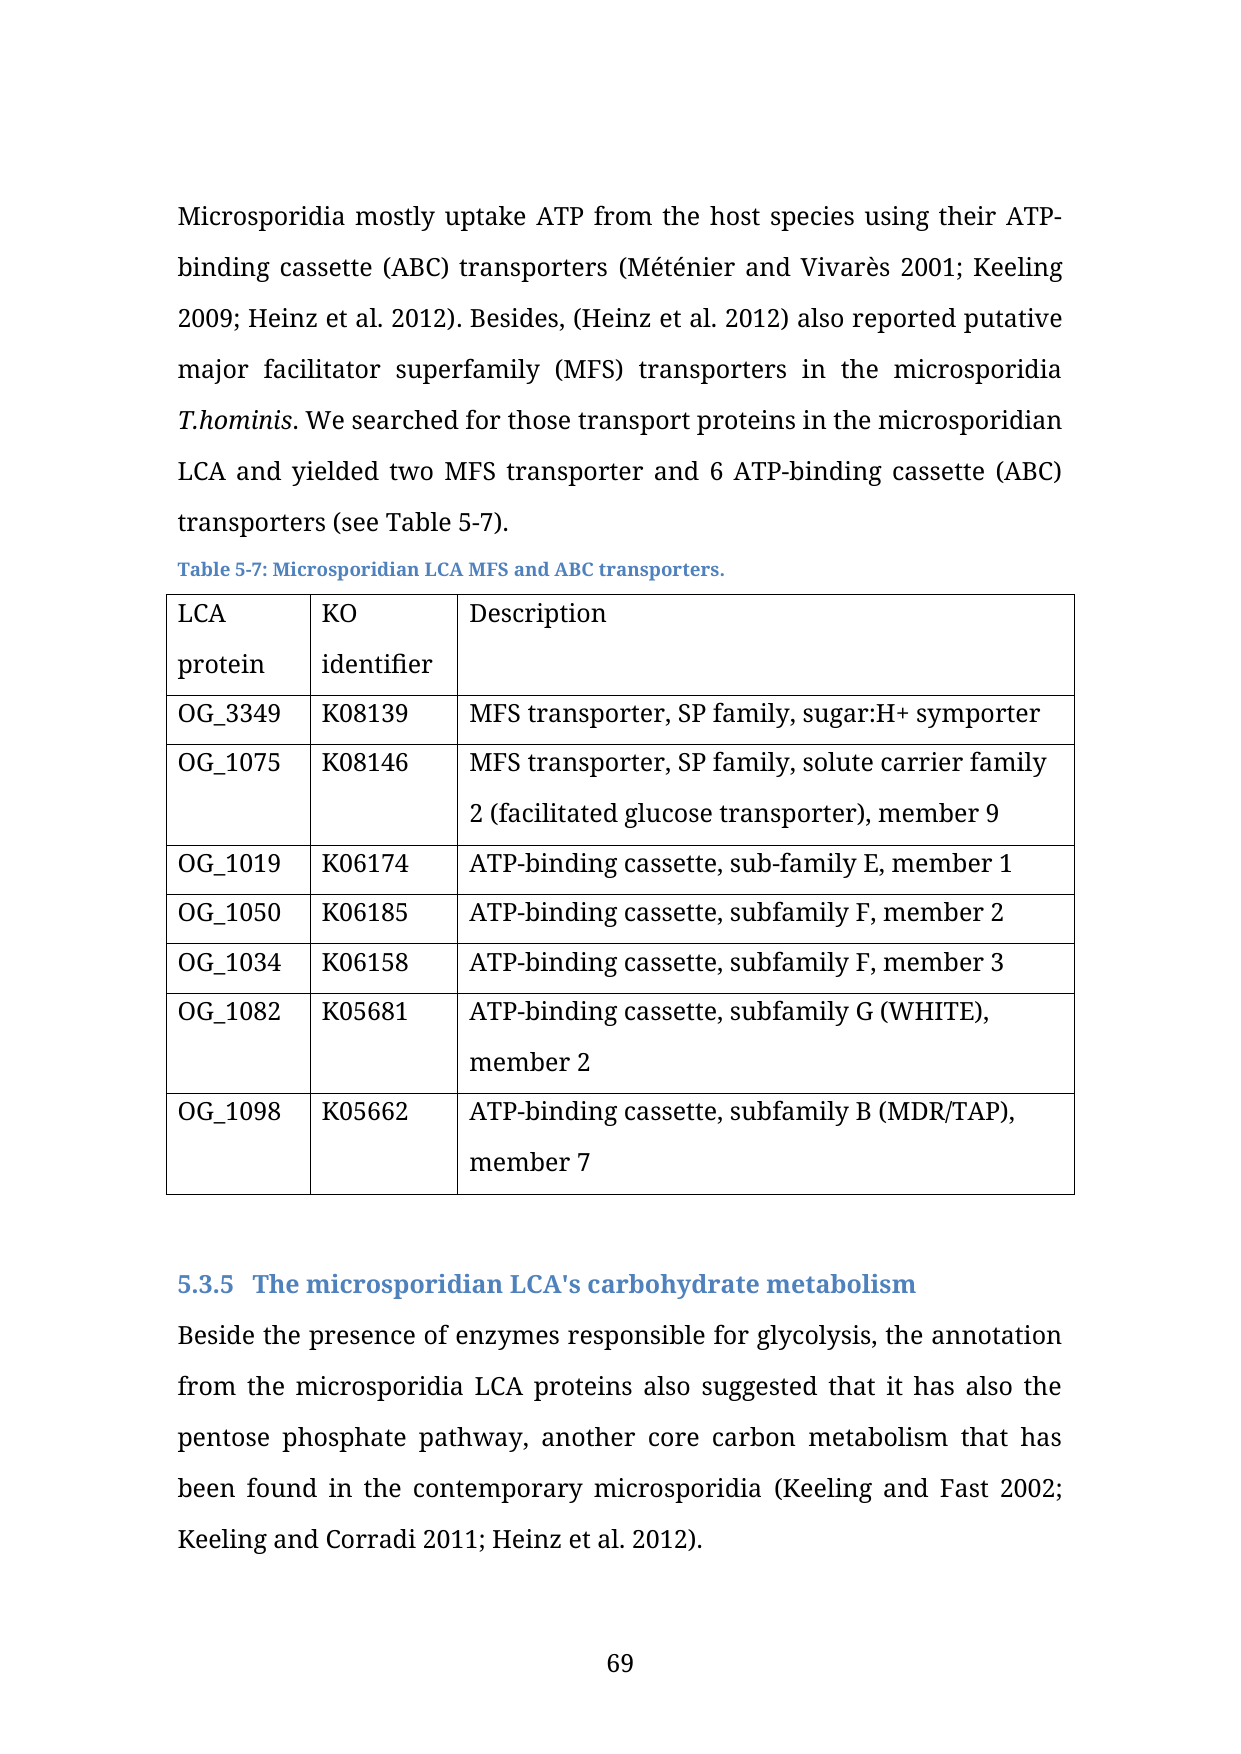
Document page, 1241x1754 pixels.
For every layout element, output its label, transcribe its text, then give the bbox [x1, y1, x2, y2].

table_cell OG_3349 [167, 696, 310, 744]
table_cell K06174 [311, 846, 457, 894]
table_cell OG_1050 [167, 895, 310, 943]
table_cell ATP-binding cassette, sub-family E, member 1 [458, 846, 1074, 894]
table_cell OG_1098 [167, 1094, 310, 1193]
table_cell OG_1075 [167, 745, 310, 844]
table_cell K05662 [311, 1094, 457, 1193]
subtitle The microsporidian LCA's carbohydrate metabolism [177, 1266, 1063, 1300]
table_cell ATP-binding cassette, subfamily F, member 2 [458, 895, 1074, 943]
table_cell K08139 [311, 696, 457, 744]
table_cell ATP-binding cassette, subfamily F, member 3 [458, 944, 1074, 993]
table_cell ATP-binding cassette, subfamily G (WHITE), member 2 [458, 994, 1074, 1093]
table_cell MFS transporter, SP family, solute carrier family 2 (facilitated glucose transporter), member 9 [458, 745, 1074, 844]
table_cell OG_1034 [167, 944, 310, 993]
table_cell K06185 [311, 895, 457, 943]
table_cell OG_1082 [167, 994, 310, 1093]
table_cell OG_1019 [167, 846, 310, 894]
table_cell K06158 [311, 944, 457, 993]
table_cell K08146 [311, 745, 457, 844]
table_header LCA protein [167, 595, 310, 695]
table_cell ATP-binding cassette, subfamily B (MDR/TAP), member 7 [458, 1094, 1074, 1193]
table_header KO identifier [311, 595, 457, 695]
text Beside the presence of enzymes responsible for glycolysis, the annotation from the microsporidia LCA proteins also suggested that it has also the pentose phosphate pathway, another core carbon metabolism that has been found in the contemporary microsporidia (Keeling and Fast 2002; Keeling and Corradi 2011; Heinz et al. 2012). [177, 1317, 1063, 1556]
table_header Description [458, 595, 1074, 695]
table_cell MFS transporter, SP family, sugar:H+ symporter [458, 696, 1074, 744]
table_cell K05681 [311, 994, 457, 1093]
